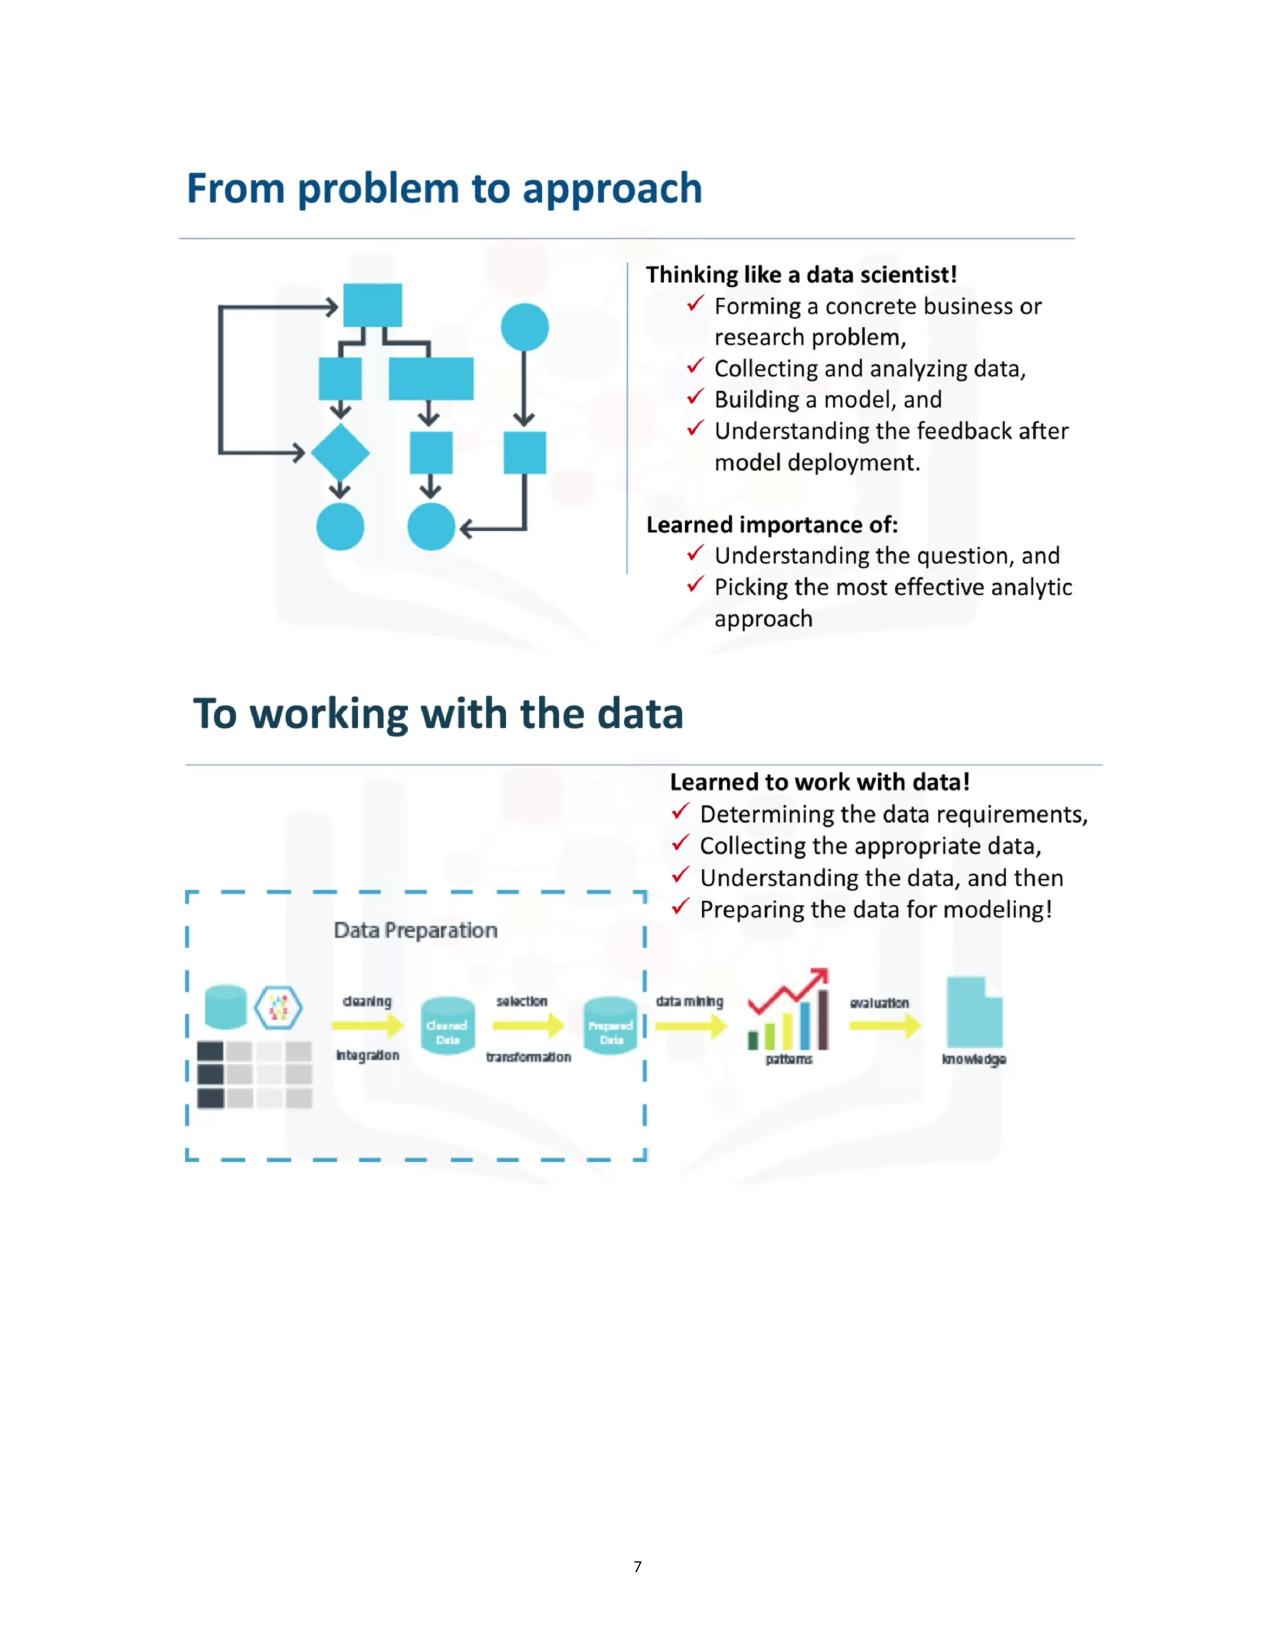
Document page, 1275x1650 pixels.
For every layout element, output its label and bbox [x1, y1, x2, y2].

picture [150, 673, 1125, 1185]
picture [150, 150, 1125, 655]
